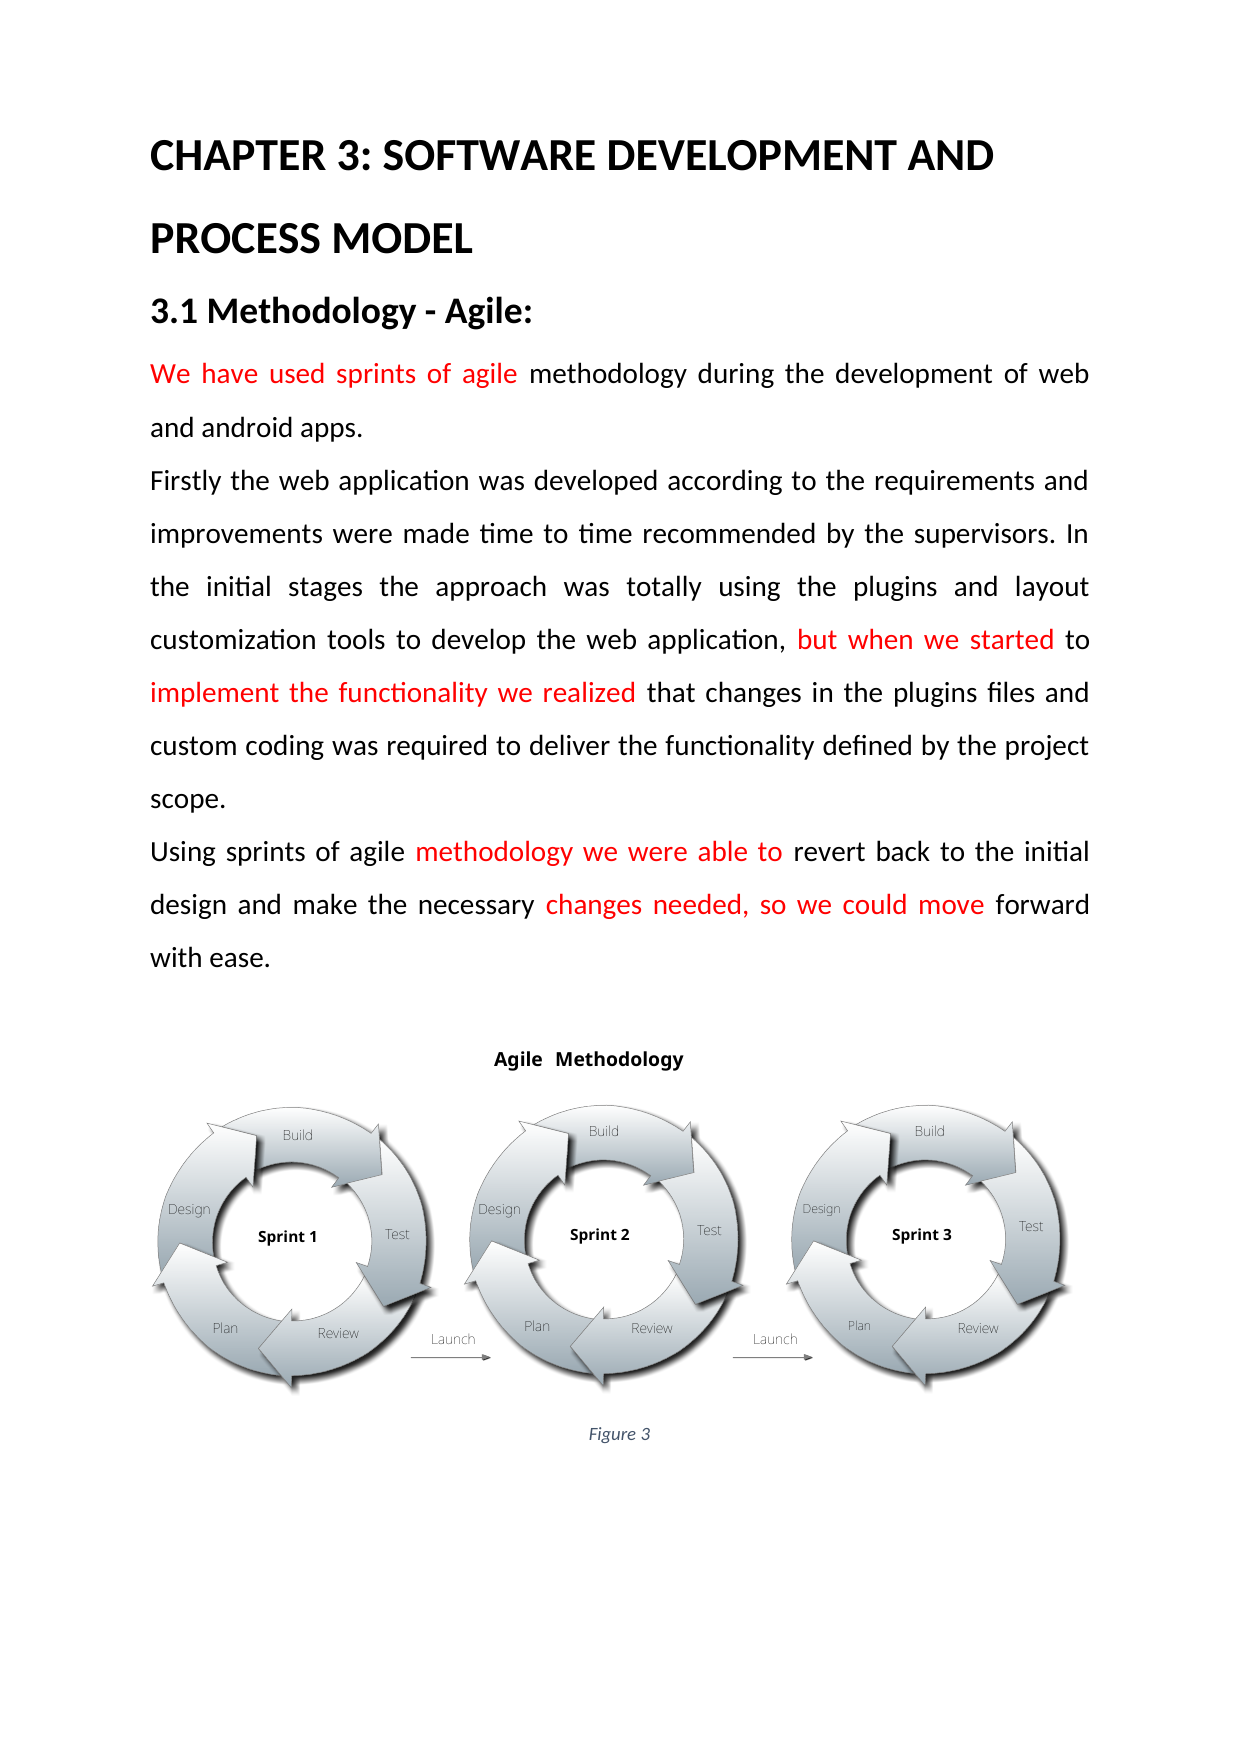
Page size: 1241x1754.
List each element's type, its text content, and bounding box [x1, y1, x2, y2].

text Firstly the web application was developed according to the requirements and improvements were made time to time recommended by the supervisors. In the initial stages the approach was totally using the plugins and layout customization tools to develop the web application, but when we started to implement the functionality we realized that changes in the plugins files and custom coding was required to deliver the functionality defined by the project scope. [150, 462, 1090, 815]
text We have used sprints of agile methodology during the development of web and android apps. [150, 356, 1090, 444]
text Using sprints of agile methodology we were able to revert back to the initial design and make the necessary changes needed, so we could move forward with ease. [150, 833, 1090, 974]
text CHAPTER 3: SOFTWARE DEVELOPMENT AND PROCESS MODEL 3.1 Methodology - Agile: [150, 126, 1090, 333]
